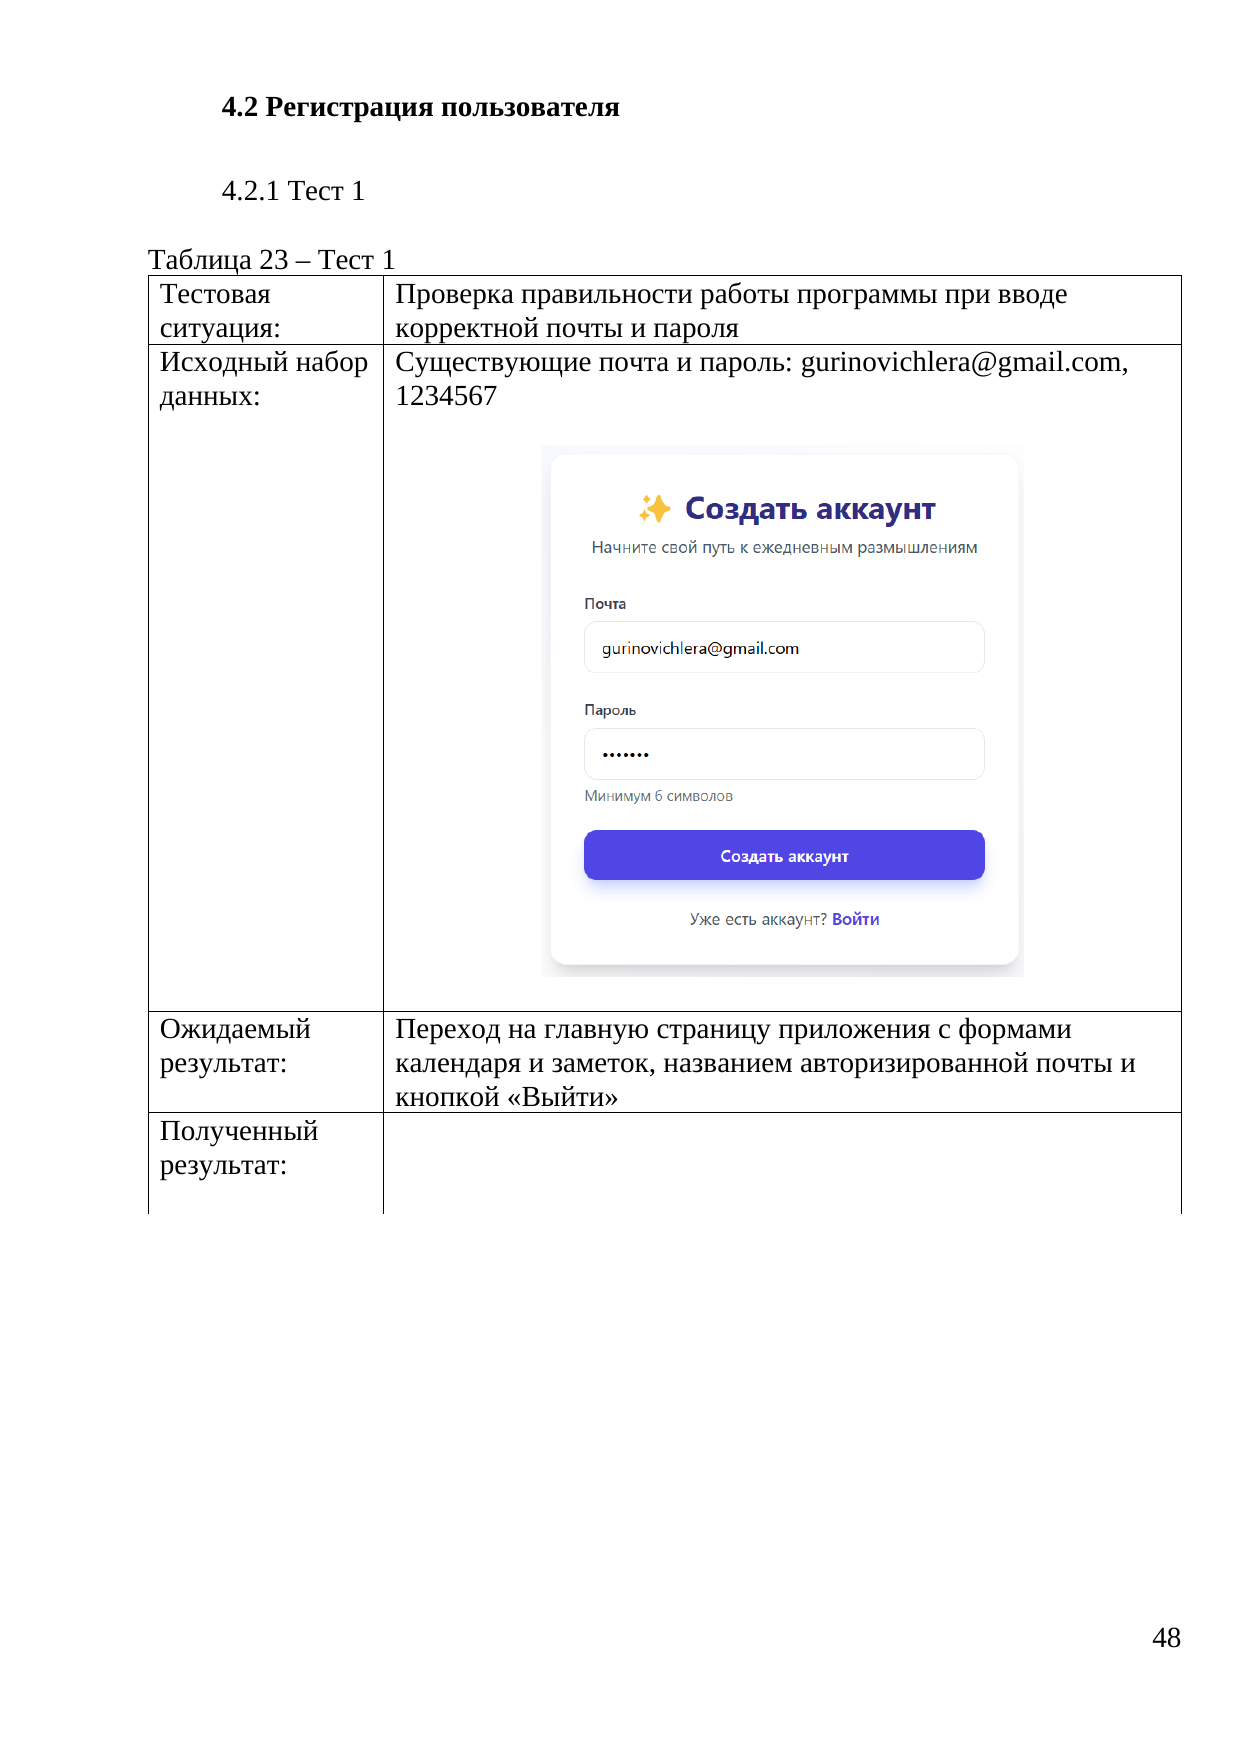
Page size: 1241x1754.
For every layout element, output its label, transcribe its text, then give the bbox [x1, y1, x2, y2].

table_cell Существующие почта и пароль: gurinovichlera@gmail.com, 1234567 [384, 345, 1181, 1011]
table_cell Полученный результат: [149, 1113, 383, 1214]
table_cell Переход на главную страницу приложения с формами календаря и заметок, названием авторизированной почты и кнопкой «Выйти» [384, 1012, 1181, 1112]
text Таблица 23 – Тест 1 [148, 242, 1181, 275]
table_cell Исходный набор данных: [149, 345, 383, 1011]
picture [541, 445, 1024, 977]
table_header Проверка правильности работы программы при вводе корректной почты и пароля [384, 276, 1181, 343]
table_header Тестовая ситуация: [149, 276, 383, 343]
table_cell [384, 1113, 1181, 1214]
table_cell Ожидаемый результат: [149, 1012, 383, 1112]
subtitle 4.2 Регистрация пользователя [222, 89, 1181, 122]
subtitle 4.2.1 Тест 1 [222, 173, 1181, 207]
